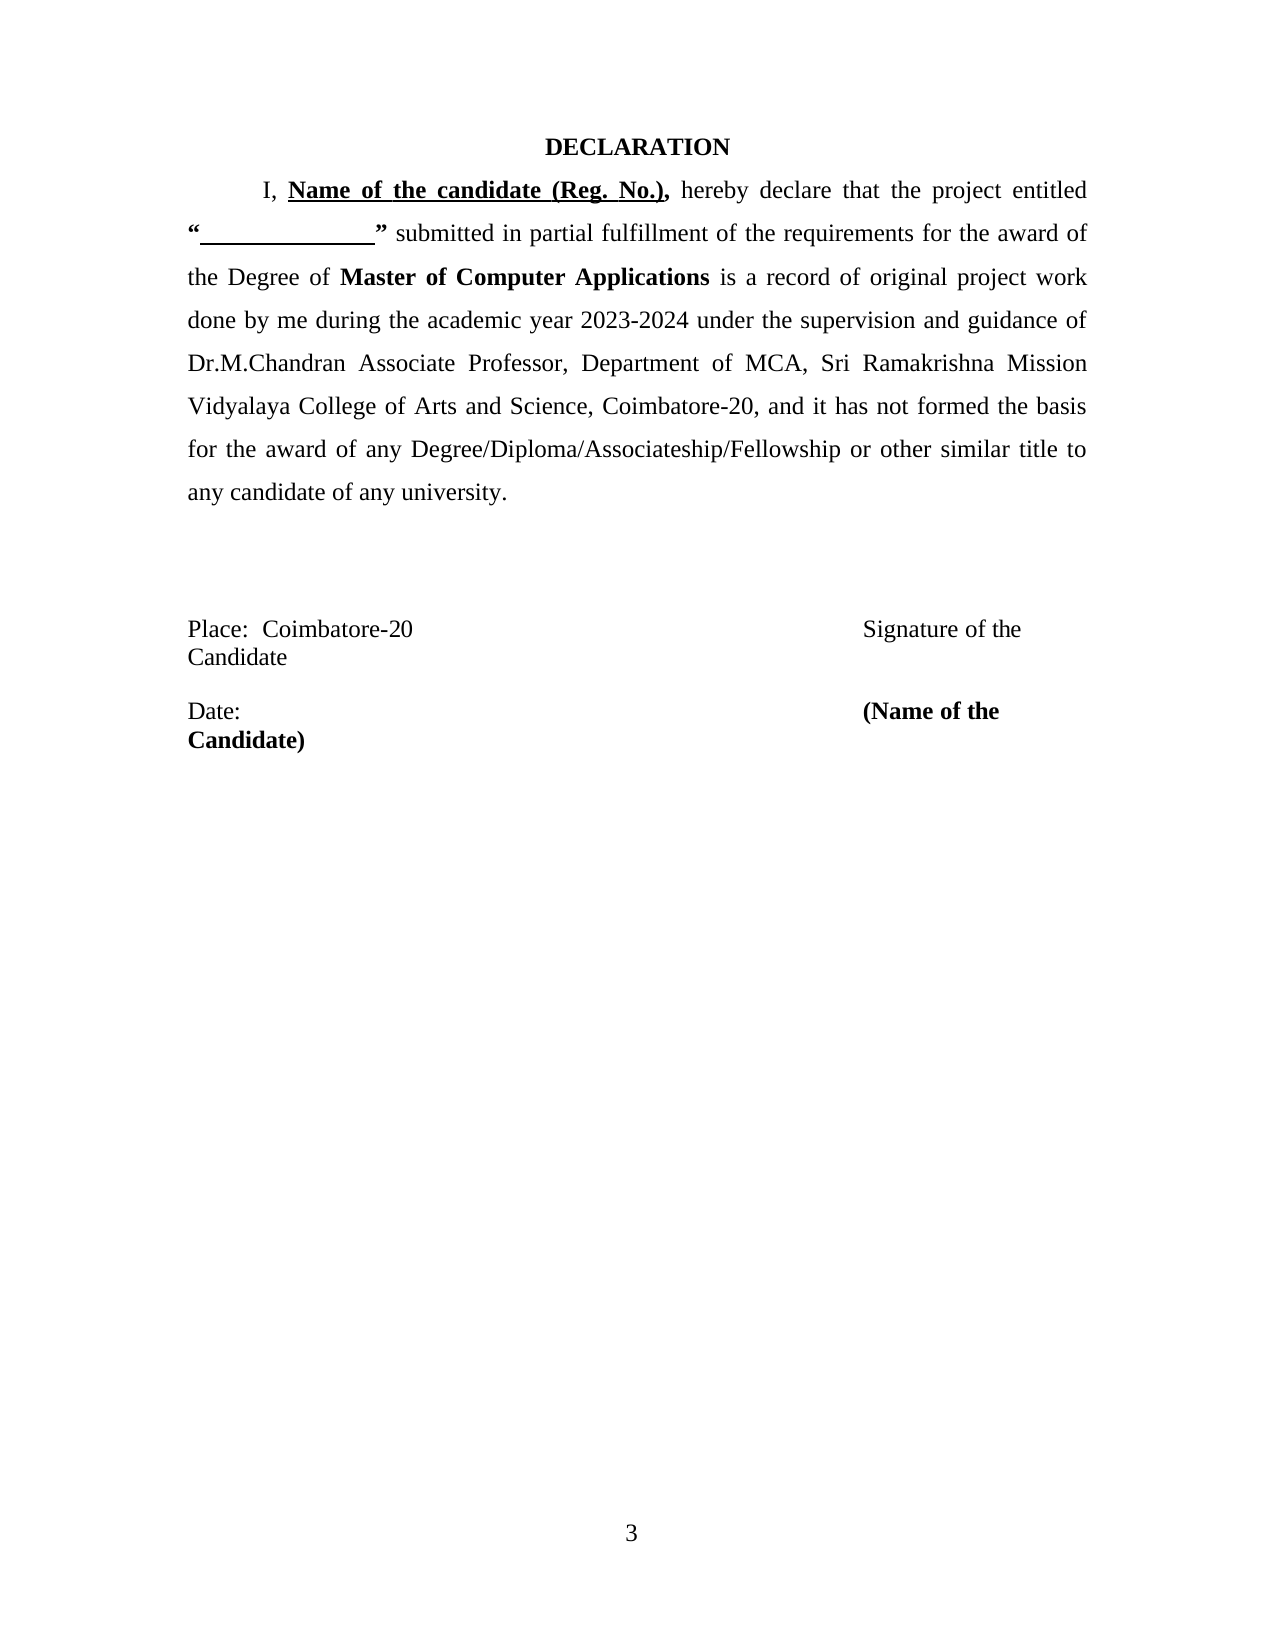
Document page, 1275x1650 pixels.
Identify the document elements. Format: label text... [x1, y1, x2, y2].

text Date: (Name of the [187, 696, 1275, 725]
subtitle DECLARATION [186, 132, 1089, 161]
text Candidate [187, 642, 1275, 671]
text Place: Coimbatore-20 Signature of the [187, 614, 1275, 642]
text I, Name of the candidate (Reg. No.), hereby declare that the project entitled “ ” submitted in partial fulfillment of the requirements for the award of the Degree of Master of Computer Applications is a record of original project work done by me during the academic year 2023-2024 under the supervision and guidance of Dr.M.Chandran Associate Professor, Department of MCA, Sri Ramakrishna Mission Vidyalaya College of Arts and Science, Coimbatore-20, and it has not formed the basis for the award of any Degree/Diploma/Associateship/Fellowship or other similar title to any candidate of any university. [187, 175, 1088, 506]
text Candidate) [187, 725, 1275, 754]
